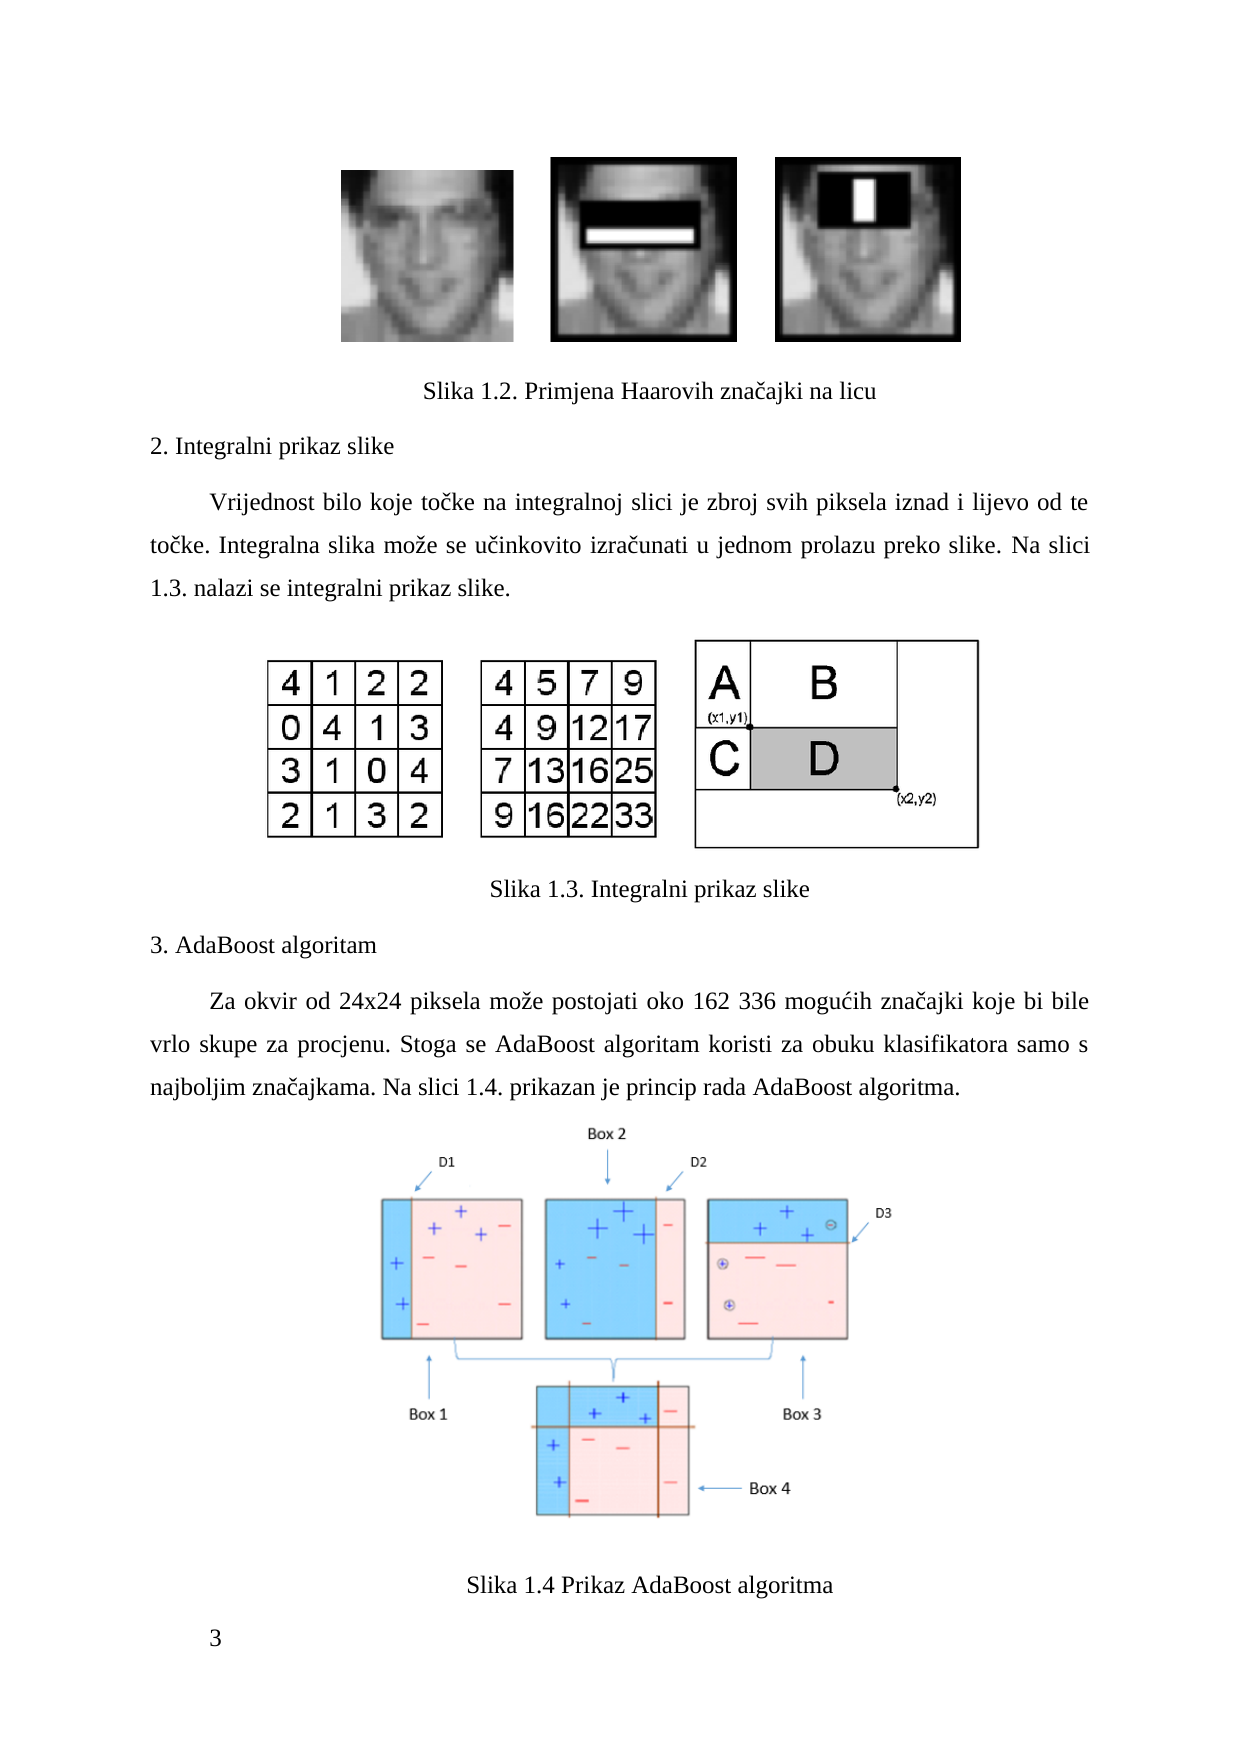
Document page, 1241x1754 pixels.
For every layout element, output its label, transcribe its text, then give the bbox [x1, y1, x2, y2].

text Slika 1.3. Integralni prikaz slike [150, 874, 1090, 903]
text Slika 1.4 Prikaz AdaBoost algoritma [150, 1570, 1090, 1599]
text Vrijednost bilo koje točke na integralnoj slici je zbroj svih piksela iznad i lijevo od te točke. Integralna slika može se učinkovito izračunati u jednom prolazu preko slike. Na slici 1.3. nalazi se integralni prikaz slike. [150, 487, 1090, 602]
text Za okvir od 24x24 piksela može postojati oko 162 336 mogućih značajki koje bi bile vrlo skupe za procjenu. Stoga se AdaBoost algoritam koristi za obuku klasifikatora samo s najboljim značajkama. Na slici 1.4. prikazan je princip rada AdaBoost algoritma. [150, 986, 1090, 1101]
picture [333, 150, 967, 349]
text 3. AdaBoost algoritam [150, 930, 1090, 959]
picture [343, 1127, 897, 1542]
text 2. Integralni prikaz slike [150, 431, 1090, 460]
text Slika 1.2. Primjena Haarovih značajki na licu [150, 376, 1090, 404]
picture [245, 628, 995, 862]
